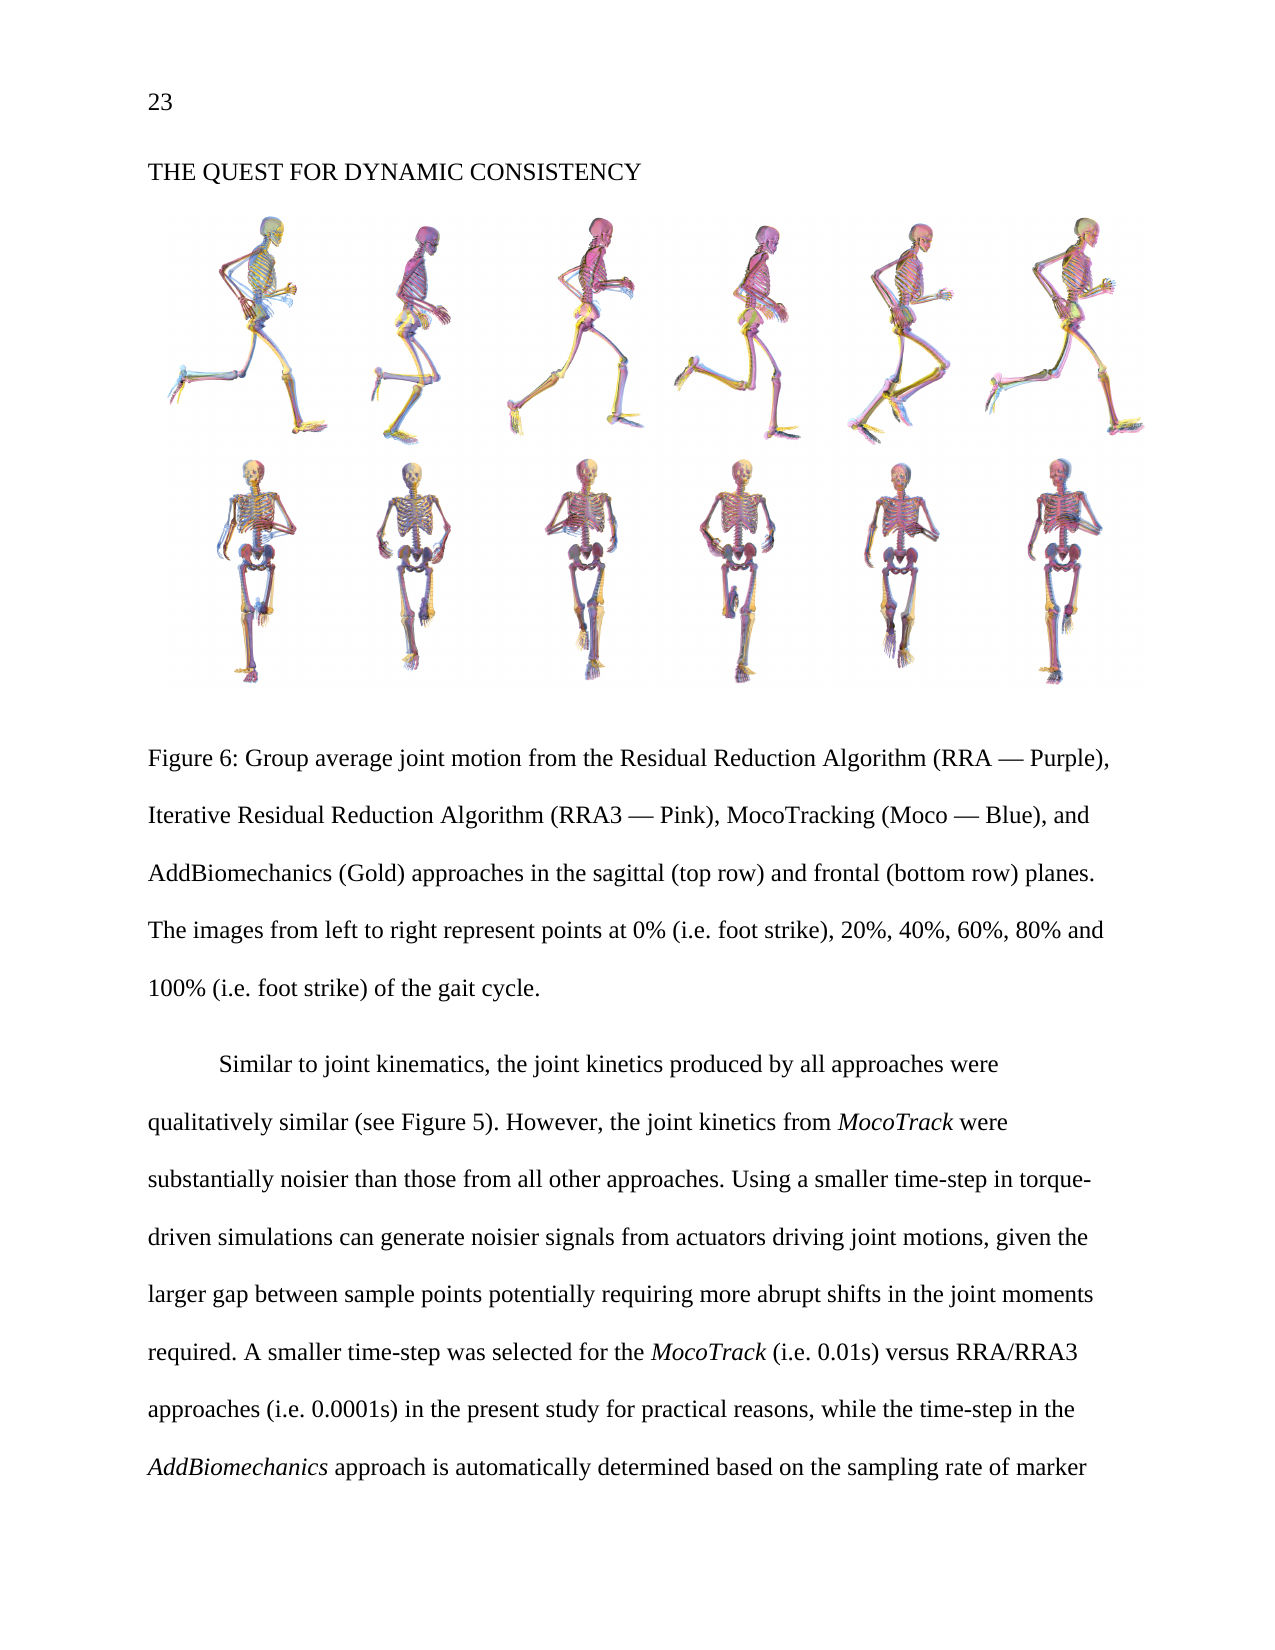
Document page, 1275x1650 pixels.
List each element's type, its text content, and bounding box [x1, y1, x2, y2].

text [148, 1049, 1127, 1481]
text Figure 6: Group average joint motion from the Residual Reduction Algorithm (RRA — Purple), Iterative Residual Reduction Algorithm (RRA3 — Pink), MocoTracking (Moco — Blue), and AddBiomechanics (Gold) approaches in the sagittal (top row) and frontal (bottom row) planes. The images from left to right represent points at 0% (i.e. foot strike), 20%, 40%, 60%, 80% and 100% (i.e. foot strike) of the gait cycle. [148, 743, 1127, 1002]
picture [166, 215, 1146, 690]
